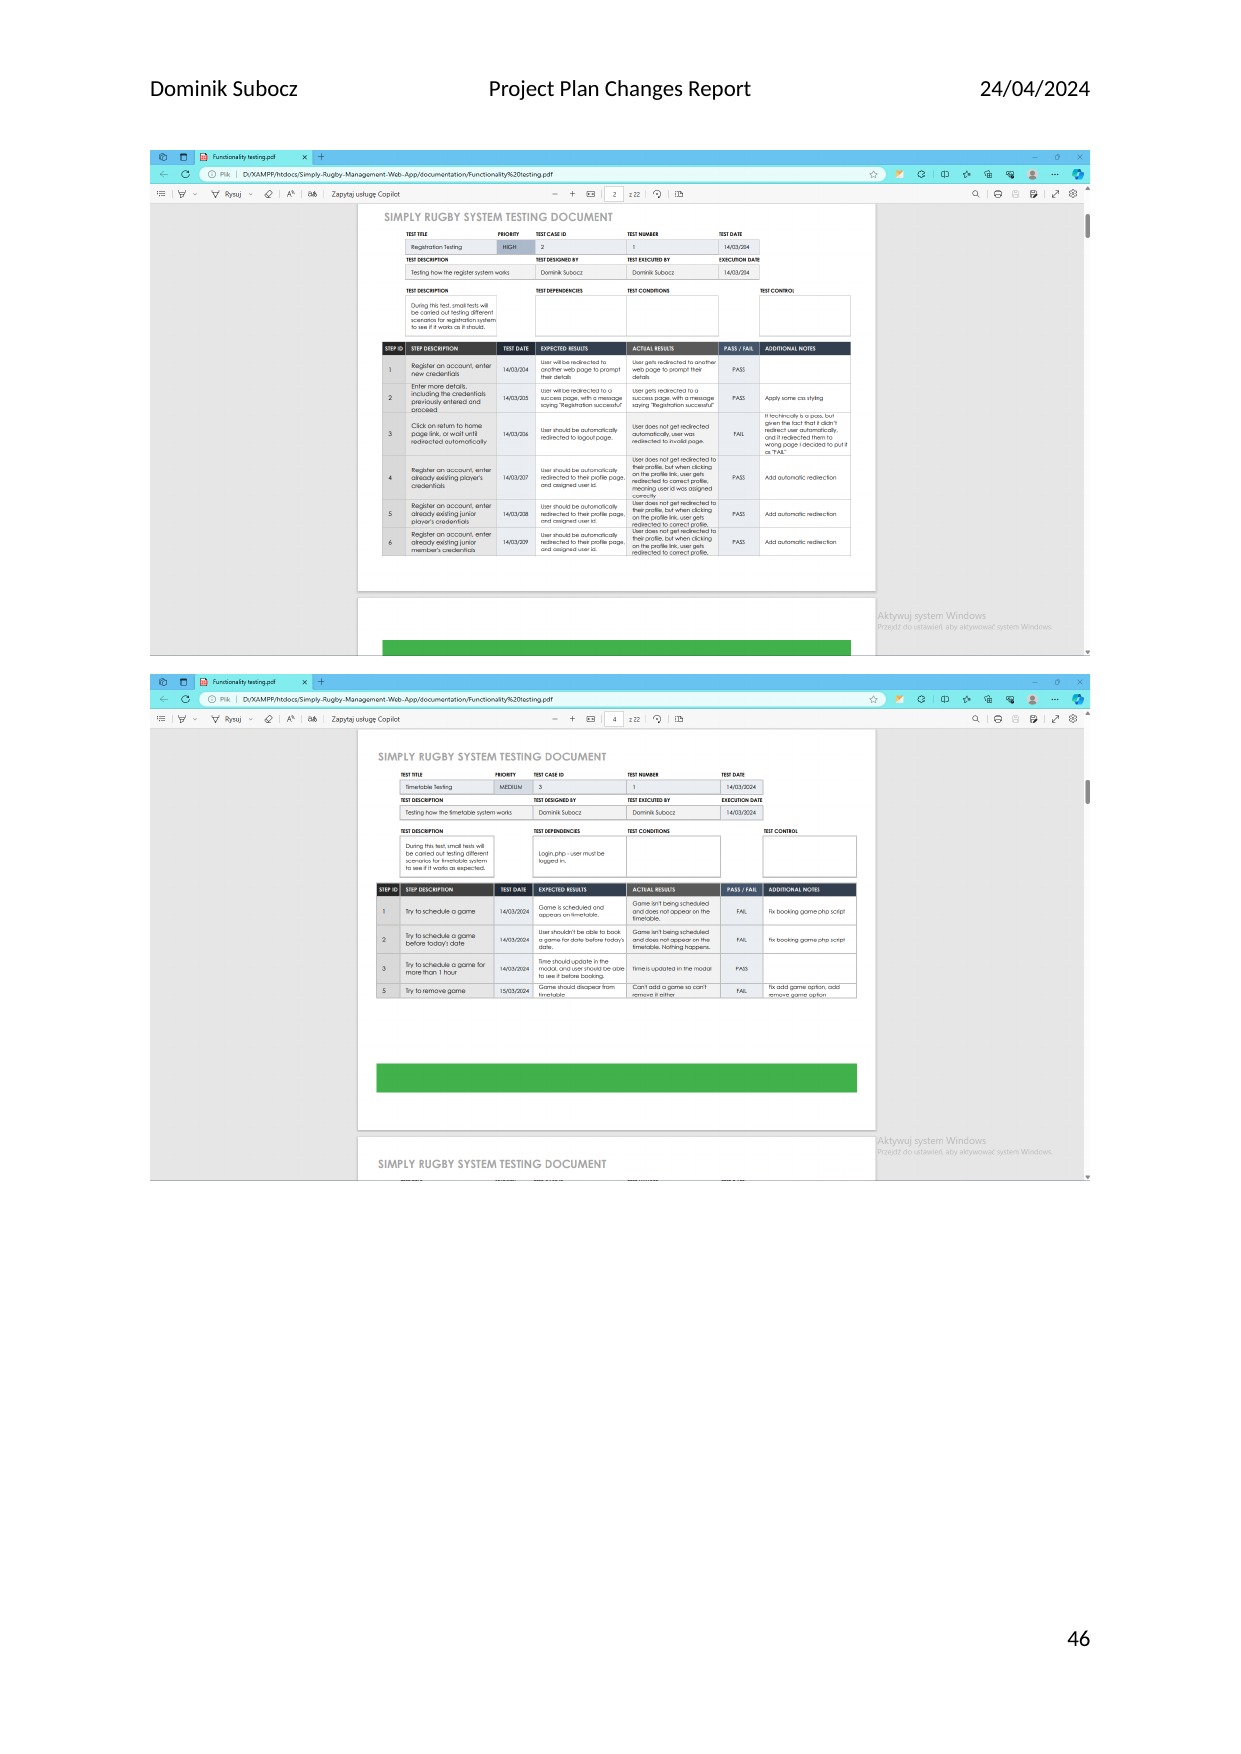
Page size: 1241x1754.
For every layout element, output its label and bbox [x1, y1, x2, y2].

picture [150, 150, 1091, 656]
picture [150, 674, 1091, 1181]
